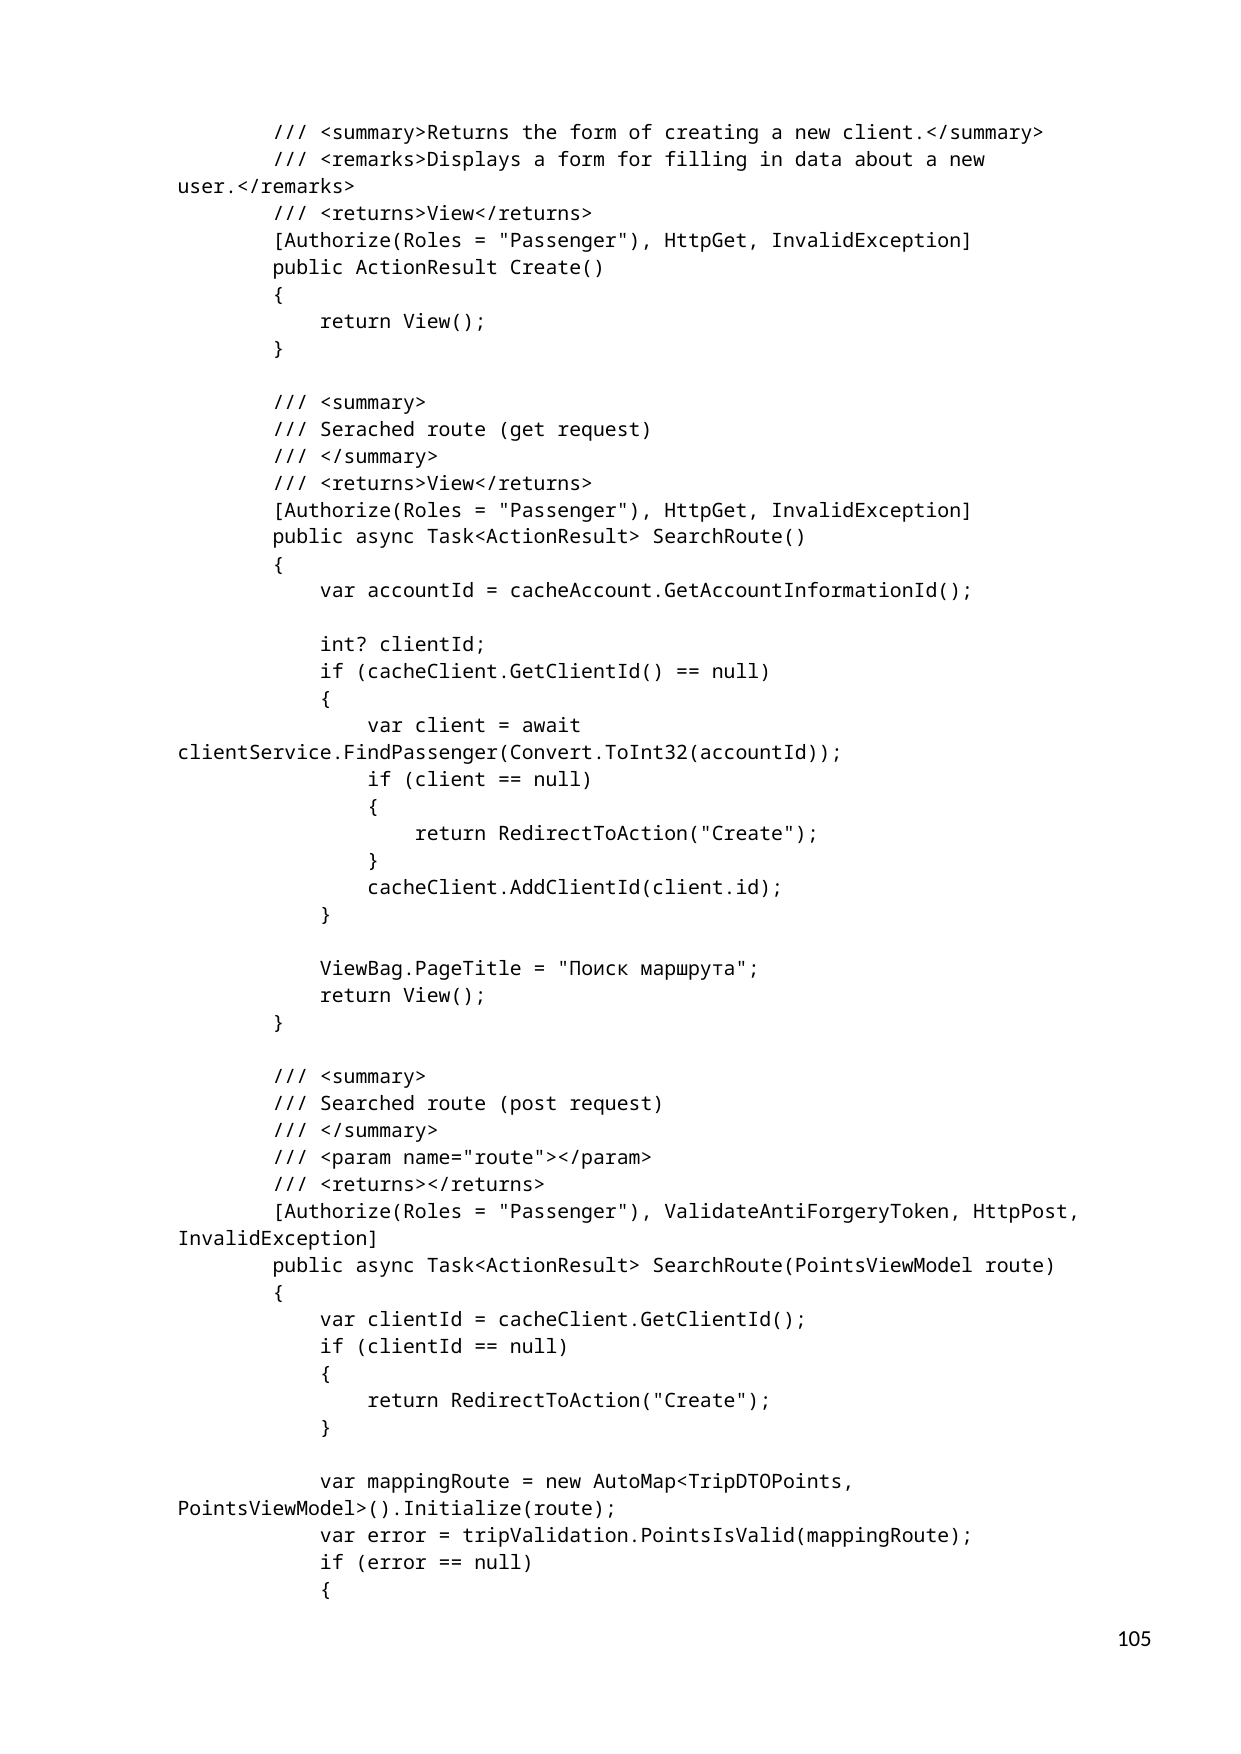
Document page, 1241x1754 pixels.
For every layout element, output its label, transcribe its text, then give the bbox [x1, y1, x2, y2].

text /// <summary> [177, 1062, 1152, 1089]
text { [177, 1359, 1152, 1386]
text return View(); [177, 307, 1152, 334]
text return View(); [177, 981, 1152, 1008]
text /// Searched route (post request) [177, 1089, 1152, 1116]
text } [177, 1008, 1152, 1035]
text /// Serached route (get request) [177, 415, 1152, 442]
text [Authorize(Roles = "Passenger"), HttpGet, InvalidException] [177, 226, 1152, 253]
text /// <returns>View</returns> [177, 199, 1152, 226]
text /// <summary> [177, 388, 1152, 415]
text var error = tripValidation.PointsIsValid(mappingRoute); [177, 1521, 1152, 1548]
text { [177, 793, 1152, 819]
text /// </summary> [177, 442, 1152, 469]
text if (error == null) [177, 1548, 1152, 1575]
text { [177, 550, 1152, 577]
text if (cacheClient.GetClientId() == null) [177, 658, 1152, 685]
text } [177, 901, 1152, 927]
text [Authorize(Roles = "Passenger"), HttpGet, InvalidException] [177, 496, 1152, 523]
text { [177, 1278, 1152, 1305]
text var mappingRoute = new AutoMap<TripDTOPoints, PointsViewModel>().Initialize(route); [177, 1467, 1152, 1521]
text if (clientId == null) [177, 1332, 1152, 1359]
text public async Task<ActionResult> SearchRoute() [177, 523, 1152, 550]
text int? clientId; [177, 631, 1152, 658]
text /// <param name="route"></param> [177, 1143, 1152, 1170]
text /// <returns>View</returns> [177, 469, 1152, 496]
text ViewBag.PageTitle = "Поиск маршрута"; [177, 954, 1152, 981]
text return RedirectToAction("Create"); [177, 819, 1152, 847]
text /// <remarks>Displays a form for filling in data about a new user.</remarks> [177, 145, 1152, 199]
text var client = await clientService.FindPassenger(Convert.ToInt32(accountId)); [177, 712, 1152, 766]
text { [177, 685, 1152, 712]
text if (client == null) [177, 766, 1152, 793]
text } [177, 847, 1152, 873]
text /// <summary>Returns the form of creating a new client.</summary> [177, 118, 1152, 145]
text { [177, 1575, 1152, 1602]
text } [177, 334, 1152, 361]
text public ActionResult Create() [177, 253, 1152, 280]
text cacheClient.AddClientId(client.id); [177, 873, 1152, 901]
text var clientId = cacheClient.GetClientId(); [177, 1305, 1152, 1332]
text return RedirectToAction("Create"); [177, 1386, 1152, 1413]
text } [177, 1413, 1152, 1440]
text /// <returns></returns> [177, 1170, 1152, 1197]
text [Authorize(Roles = "Passenger"), ValidateAntiForgeryToken, HttpPost, InvalidException] [177, 1197, 1152, 1251]
text var accountId = cacheAccount.GetAccountInformationId(); [177, 577, 1152, 604]
text { [177, 280, 1152, 307]
text public async Task<ActionResult> SearchRoute(PointsViewModel route) [177, 1251, 1152, 1278]
text /// </summary> [177, 1116, 1152, 1143]
